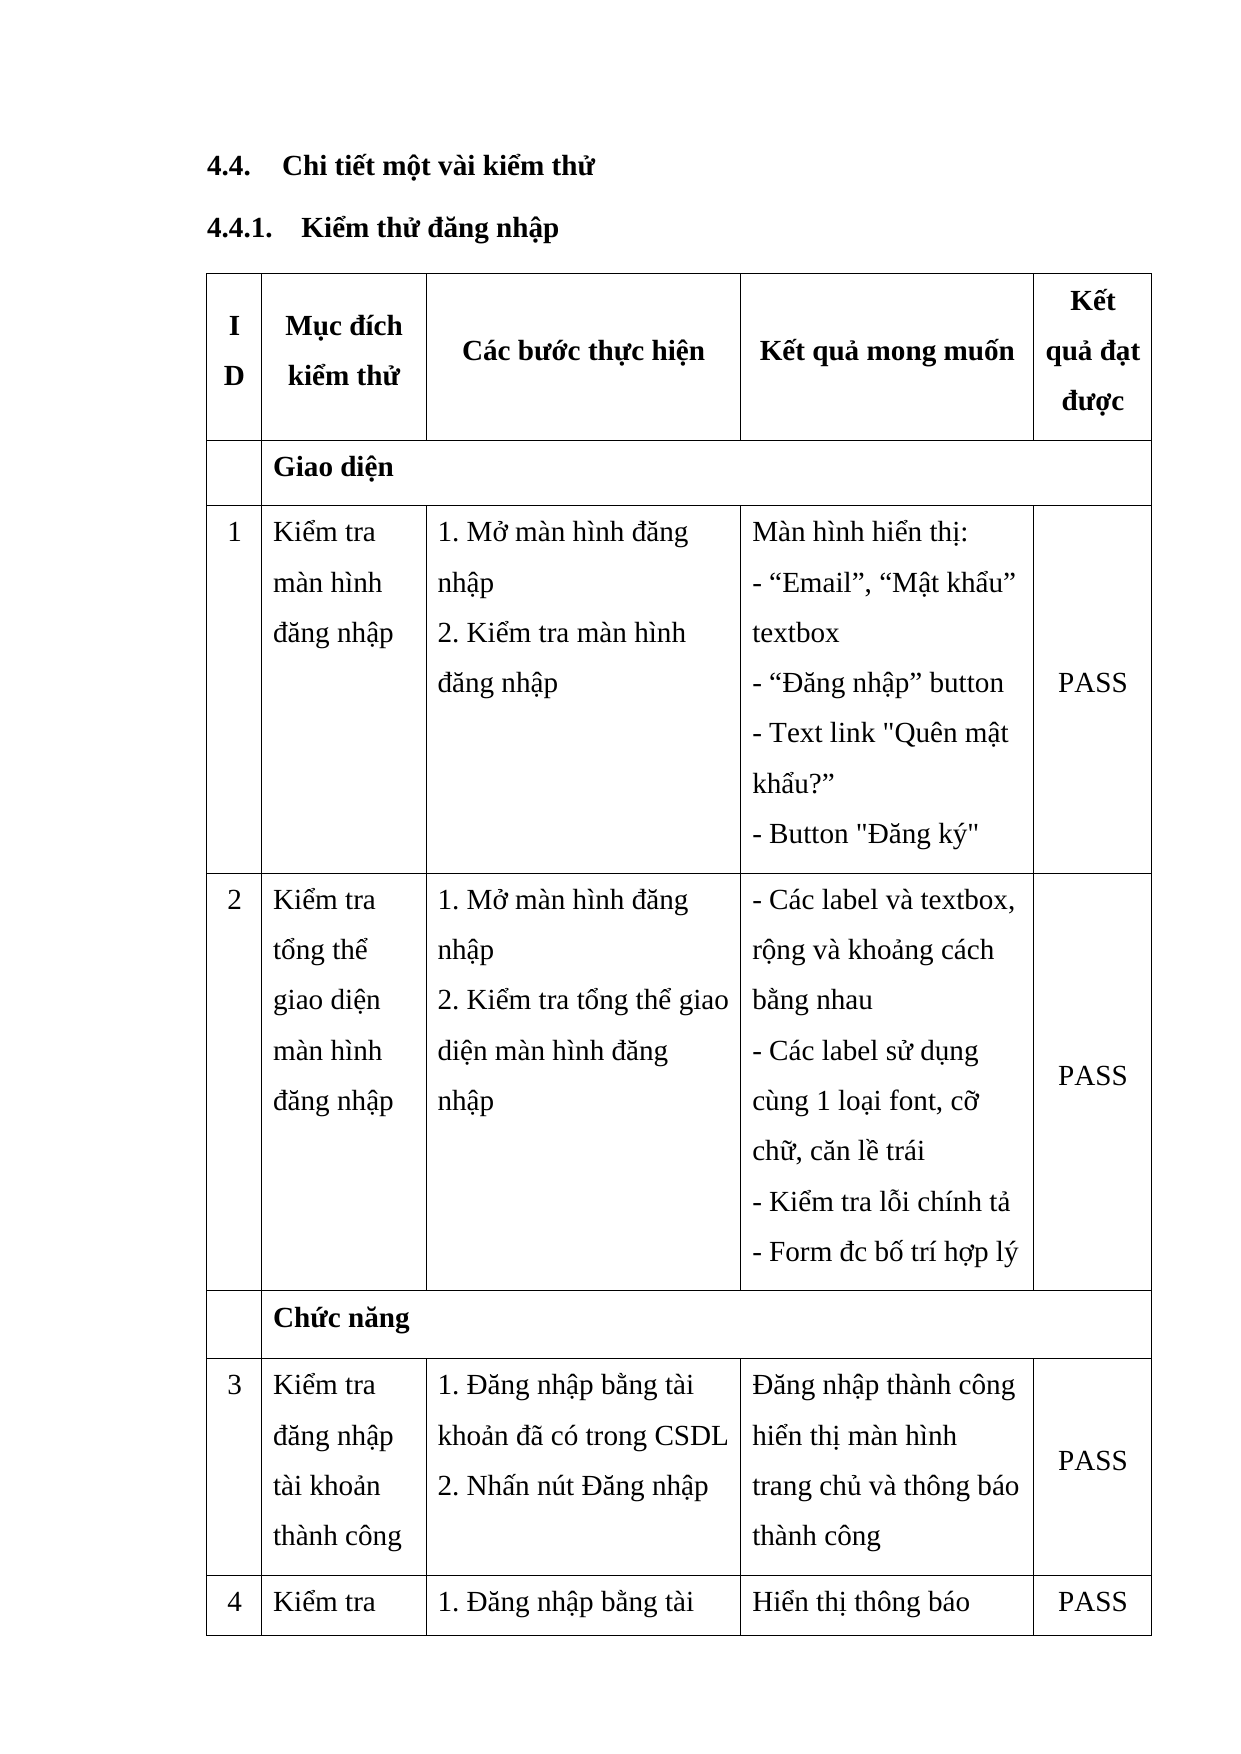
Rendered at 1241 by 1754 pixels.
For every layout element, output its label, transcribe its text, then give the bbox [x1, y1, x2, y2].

table_cell 3 [207, 1359, 261, 1574]
table_cell Đăng nhập thành công hiển thị màn hình trang chủ và thông báo thành công [741, 1359, 1033, 1574]
table_cell Giao diện [262, 441, 1151, 505]
table_cell 1. Đăng nhập bằng tài khoản đã có trong CSDL 2. Nhấn nút Đăng nhập [427, 1359, 740, 1574]
table_cell Màn hình hiển thị: - “Email”, “Mật khẩu” textbox - “Đăng nhập” button - Text link "Quên mật khẩu?” - Button "Đăng ký" [741, 506, 1033, 872]
table_cell - Các label và textbox, rộng và khoảng cách bằng nhau - Các label sử dụng cùng 1 loại font, cỡ chữ, căn lề trái - Kiểm tra lỗi chính tả - Form đc bố trí hợp lý [741, 874, 1033, 1290]
table_cell 2 [207, 874, 261, 1290]
table_cell PASS [1034, 874, 1151, 1290]
table_cell [207, 441, 261, 505]
subtitle Chi tiết một vài kiểm thử [207, 148, 1122, 181]
subtitle Kiểm thử đăng nhập [207, 211, 1122, 244]
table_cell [262, 1576, 426, 1635]
table_cell Kiểm tra tổng thể giao diện màn hình đăng nhập [262, 874, 426, 1290]
table_header Kết quả đạt được [1034, 274, 1151, 439]
table_cell 4 [207, 1576, 261, 1635]
table_cell 1. Mở màn hình đăng nhập 2. Kiểm tra màn hình đăng nhập [427, 506, 740, 872]
table_header Các bước thực hiện [427, 274, 740, 439]
table_cell [207, 1291, 261, 1358]
table_cell PASS [1034, 1359, 1151, 1574]
table_cell 1. Mở màn hình đăng nhập 2. Kiểm tra tổng thể giao diện màn hình đăng nhập [427, 874, 740, 1290]
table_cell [427, 1576, 740, 1635]
table_cell PASS [1034, 1576, 1151, 1635]
table_cell Chức năng [262, 1291, 1151, 1358]
table_header ID [207, 274, 261, 439]
table_cell Kiểm tra màn hình đăng nhập [262, 506, 426, 872]
table_header Kết quả mong muốn [741, 274, 1033, 439]
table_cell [741, 1576, 1033, 1635]
table_cell 1 [207, 506, 261, 872]
table_cell Kiểm tra đăng nhập tài khoản thành công [262, 1359, 426, 1574]
table_cell PASS [1034, 506, 1151, 872]
table_header Mục đích kiểm thử [262, 274, 426, 439]
